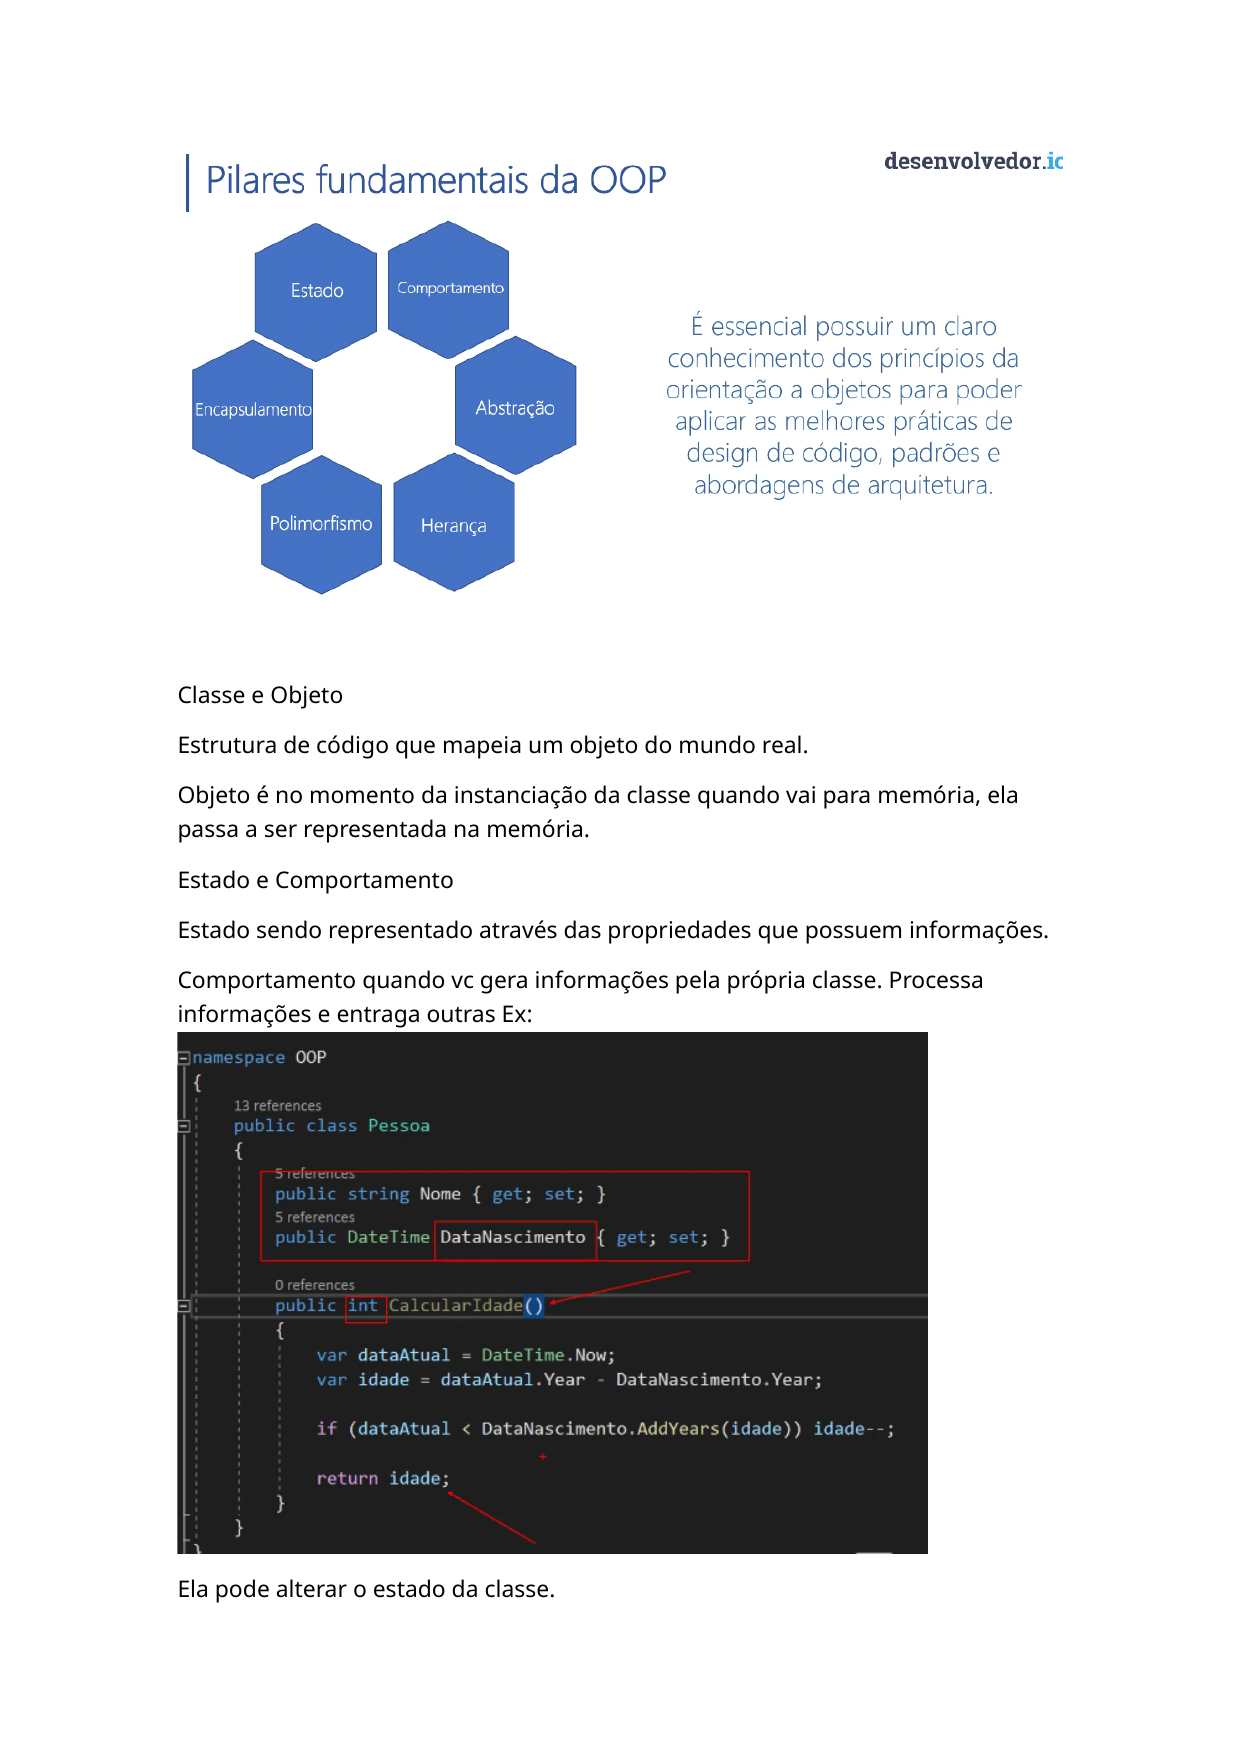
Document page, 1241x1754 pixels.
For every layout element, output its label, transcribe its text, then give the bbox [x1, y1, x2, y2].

text Estado e Comportamento [177, 864, 1063, 895]
text Ela pode alterar o estado da classe. [177, 1573, 1063, 1604]
picture [177, 1032, 928, 1554]
text Classe e Objeto [177, 679, 1063, 710]
text Estado sendo representado através das propriedades que possuem informações. [177, 914, 1063, 945]
text Objeto é no momento da instanciação da classe quando vai para memória, ela passa a ser representada na memória. [177, 779, 1063, 844]
text Estrutura de código que mapeia um objeto do mundo real. [177, 729, 1063, 760]
picture [177, 147, 1063, 609]
